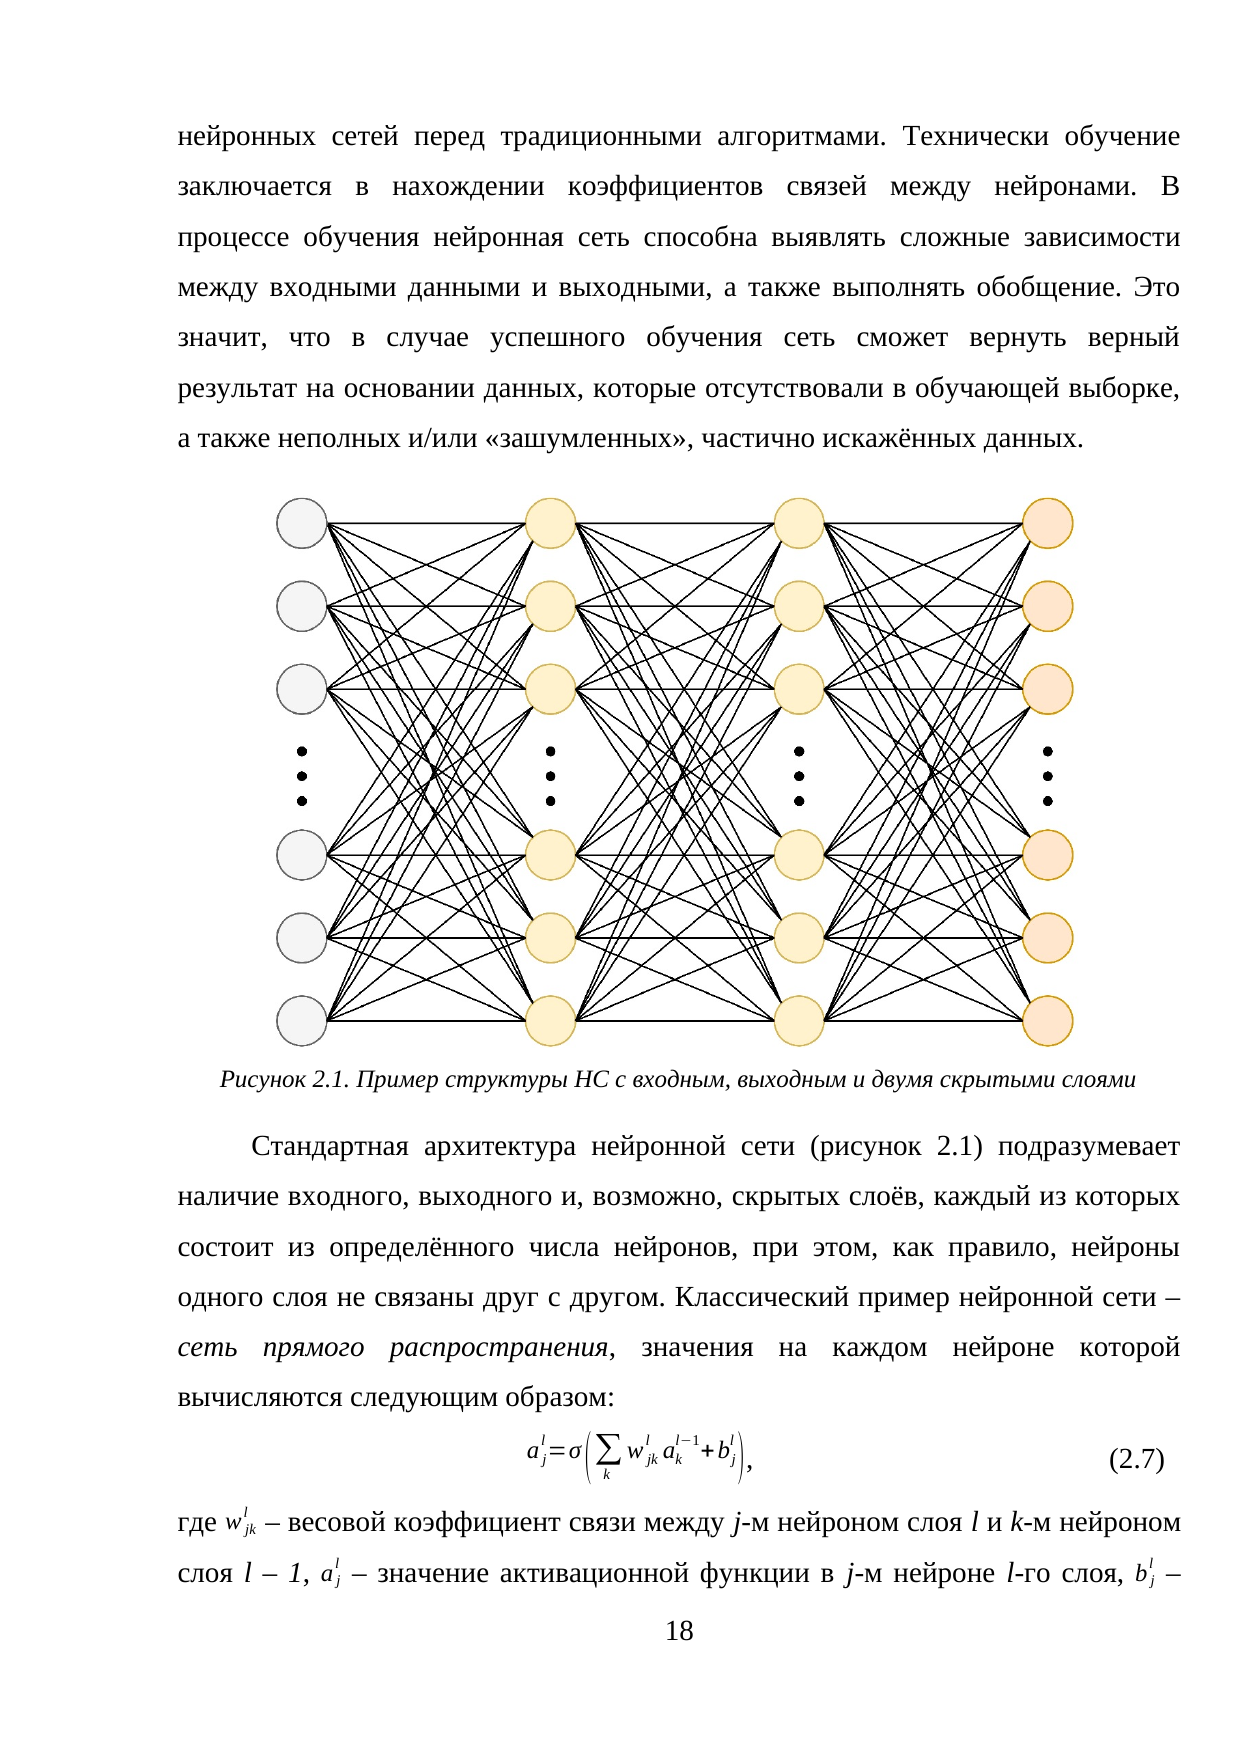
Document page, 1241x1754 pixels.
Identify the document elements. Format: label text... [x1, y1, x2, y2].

text Рисунок 2.1. Пример структуры НС с входным, выходным и двумя скрытыми слоями [177, 1064, 1181, 1093]
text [177, 118, 1181, 453]
table_header , [183, 1430, 1097, 1503]
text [177, 1503, 1181, 1589]
text Стандартная архитектура нейронной сети (рисунок 2.1) подразумевает наличие входного, выходного и, возможно, скрытых слоёв, каждый из которых состоит из определённого числа нейронов, при этом, как правило, нейроны одного слоя не связаны друг с другом. Классический пример нейронной сети – сеть прямого распространения, значения на каждом нейроне которой вычисляются следующим образом: [177, 1128, 1181, 1413]
picture [193, 495, 1165, 1048]
